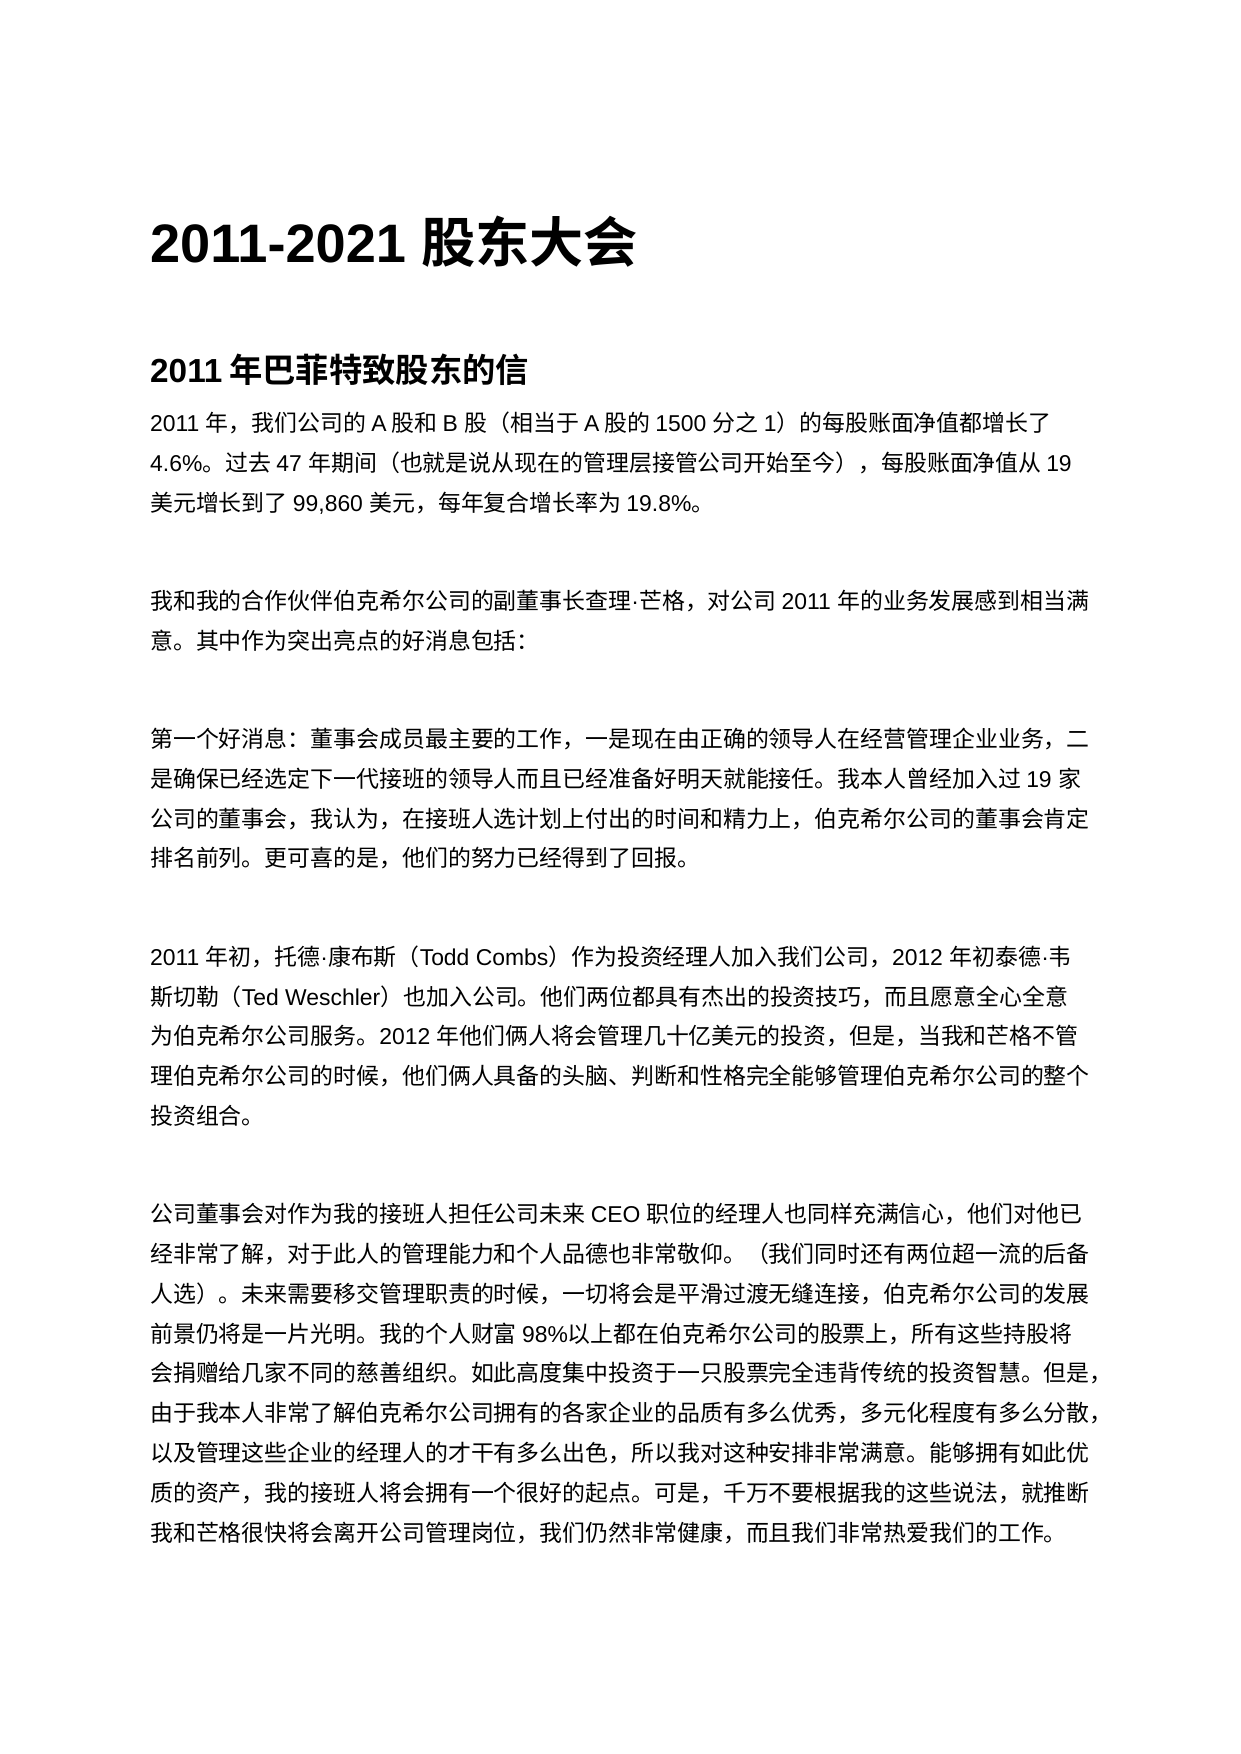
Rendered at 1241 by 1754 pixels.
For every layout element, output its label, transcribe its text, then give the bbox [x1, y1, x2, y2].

text 2011 年初，托德·康布斯（Todd Combs）作为投资经理人加入我们公司，2012 年初泰德·韦斯切勒（Ted Weschler）也加入公司。他们两位都具有杰出的投资技巧，而且愿意全心全意为伯克希尔公司服务。2012 年他们俩人将会管理几十亿美元的投资，但是，当我和芒格不管理伯克希尔公司的时候，他们俩人具备的头脑、判断和性格完全能够管理伯克希尔公司的整个投资组合。 [150, 938, 1090, 1131]
text 2011 年，我们公司的 A 股和 B 股（相当于 A 股的 1500 分之 1）的每股账面净值都增长了 4.6%。过去 47 年期间（也就是说从现在的管理层接管公司开始至今），每股账面净值从19 美元增长到了 99,860 美元，每年复合增长率为 19.8%。 [150, 405, 1090, 518]
text 公司董事会对作为我的接班人担任公司未来 CEO 职位的经理人也同样充满信心，他们对他已经非常了解，对于此人的管理能力和个人品德也非常敬仰。（我们同时还有两位超一流的后备人选）。未来需要移交管理职责的时候，一切将会是平滑过渡无缝连接，伯克希尔公司的发展前景仍将是一片光明。我的个人财富 98%以上都在伯克希尔公司的股票上，所有这些持股将会捐赠给几家不同的慈善组织。如此高度集中投资于一只股票完全违背传统的投资智慧。但是，由于我本人非常了解伯克希尔公司拥有的各家企业的品质有多么优秀，多元化程度有多么分散，以及管理这些企业的经理人的才干有多么出色，所以我对这种安排非常满意。能够拥有如此优质的资产，我的接班人将会拥有一个很好的起点。可是，千万不要根据我的这些说法，就推断我和芒格很快将会离开公司管理岗位，我们仍然非常健康，而且我们非常热爱我们的工作。 [150, 1196, 1090, 1548]
text 2011-2021 股东大会 [150, 200, 1090, 278]
text 第一个好消息：董事会成员最主要的工作，一是现在由正确的领导人在经营管理企业业务，二是确保已经选定下一代接班的领导人而且已经准备好明天就能接任。我本人曾经加入过 19 家公司的董事会，我认为，在接班人选计划上付出的时间和精力上，伯克希尔公司的董事会肯定排名前列。更可喜的是，他们的努力已经得到了回报。 [150, 721, 1090, 873]
text 我和我的合作伙伴伯克希尔公司的副董事长查理·芒格，对公司 2011 年的业务发展感到相当满意。其中作为突出亮点的好消息包括： [150, 583, 1090, 656]
